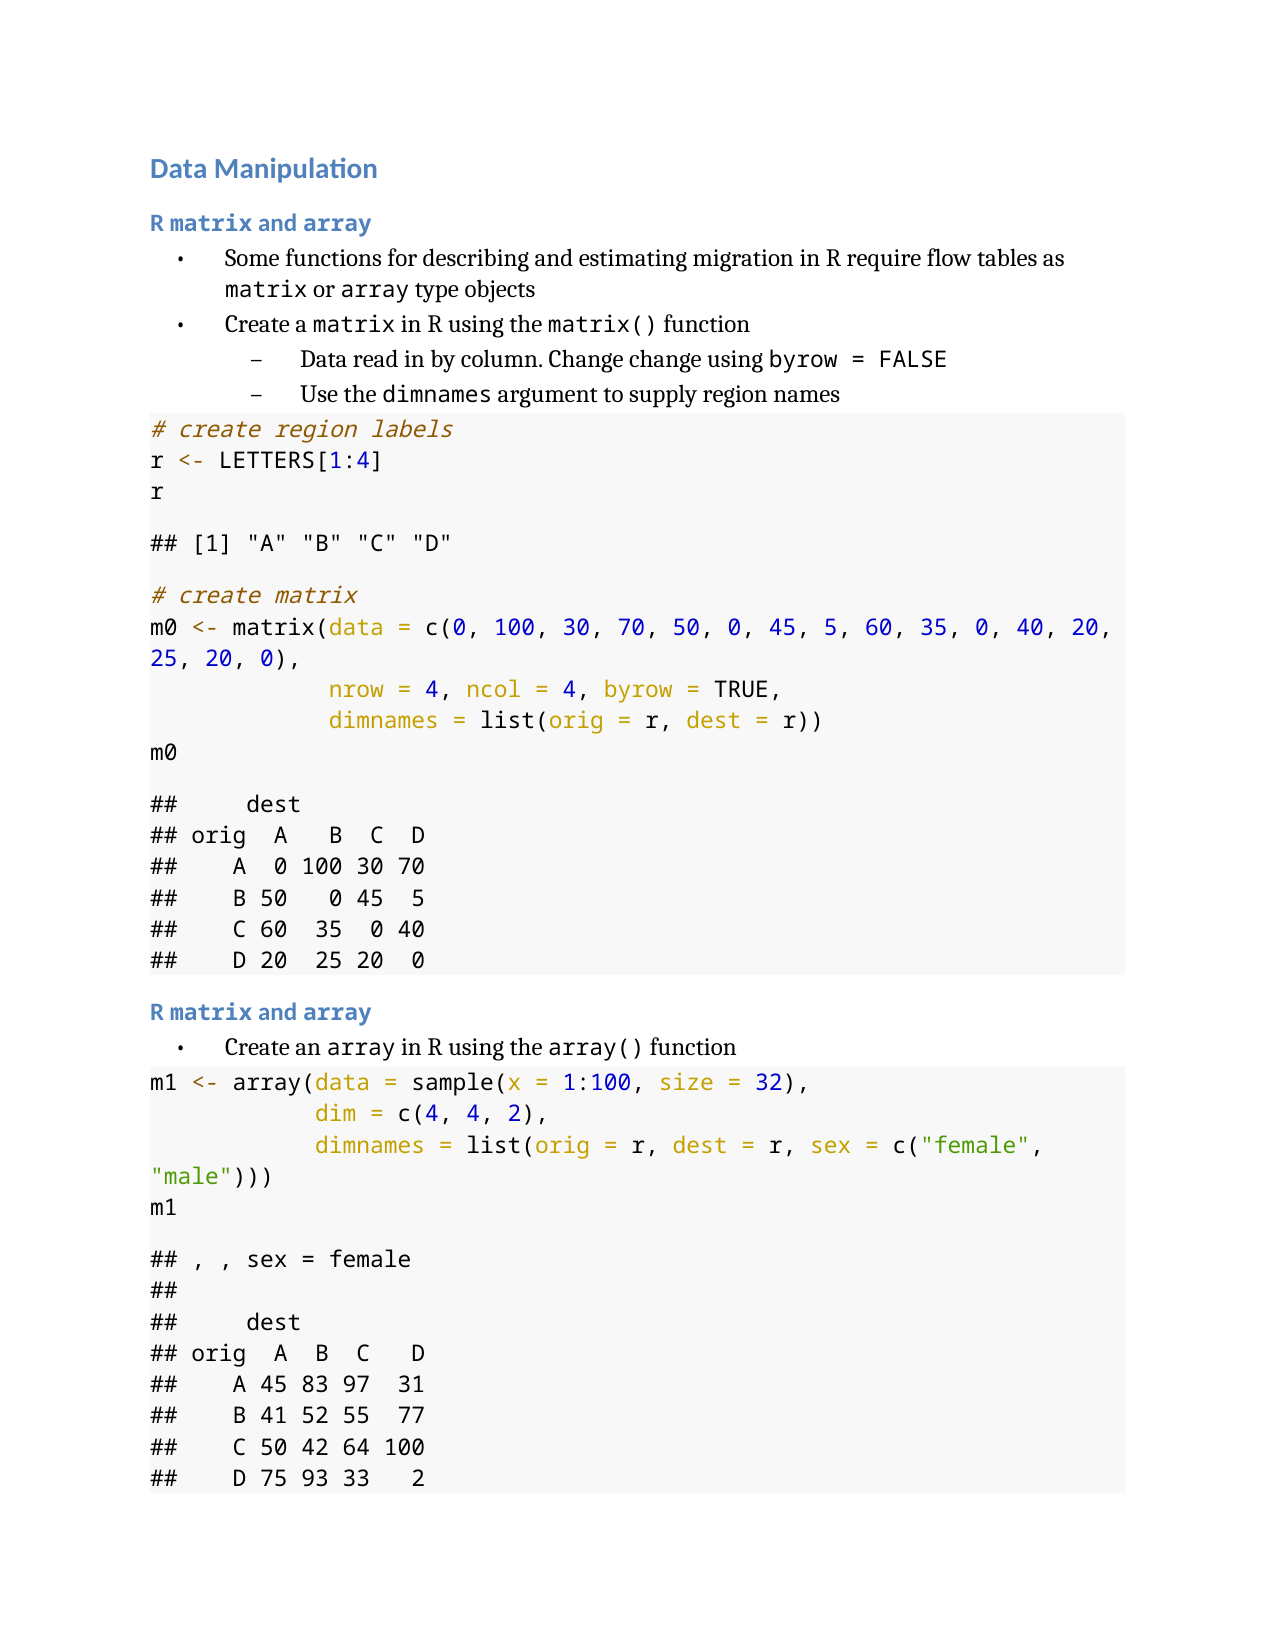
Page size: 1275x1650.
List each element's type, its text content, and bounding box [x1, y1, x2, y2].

list Create an array in R using the array() function [175, 1031, 1125, 1062]
text # create region labels r <- LETTERS[1:4] r [164, 413, 1125, 506]
subtitle R matrix and array [150, 996, 1125, 1027]
text ## [1] "A" "B" "C" "D" [150, 527, 1125, 558]
list Use the dimnames argument to supply region names [250, 378, 1125, 409]
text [150, 1243, 1125, 1493]
list Some functions for describing and estimating migration in R require flow tables as matrix or array type objects [175, 241, 1125, 304]
subtitle R matrix and array [150, 206, 1125, 238]
list Create a matrix in R using the matrix() function [175, 308, 1125, 339]
text m1 <- array(data = sample(x = 1:100, size = 32), dim = c(4, 4, 2), dimnames = list(orig = r, dest = r, sex = c("female", "male"))) m1 [150, 1066, 1125, 1222]
text ## dest ## orig A B C D ## A 0 100 30 70 ## B 50 0 45 5 ## C 60 35 0 40 ## D 20 25 20 0 [150, 788, 1125, 975]
text # create matrix m0 <- matrix(data = c(0, 100, 30, 70, 50, 0, 45, 5, 60, 35, 0, 40, 20, 25, 20, 0), nrow = 4, ncol = 4, byrow = TRUE, dimnames = list(orig = r, dest = r)) m0 [177, 579, 1125, 767]
subtitle Data Manipulation [150, 150, 1125, 186]
list Data read in by column. Change change using byrow = FALSE [250, 343, 1125, 374]
